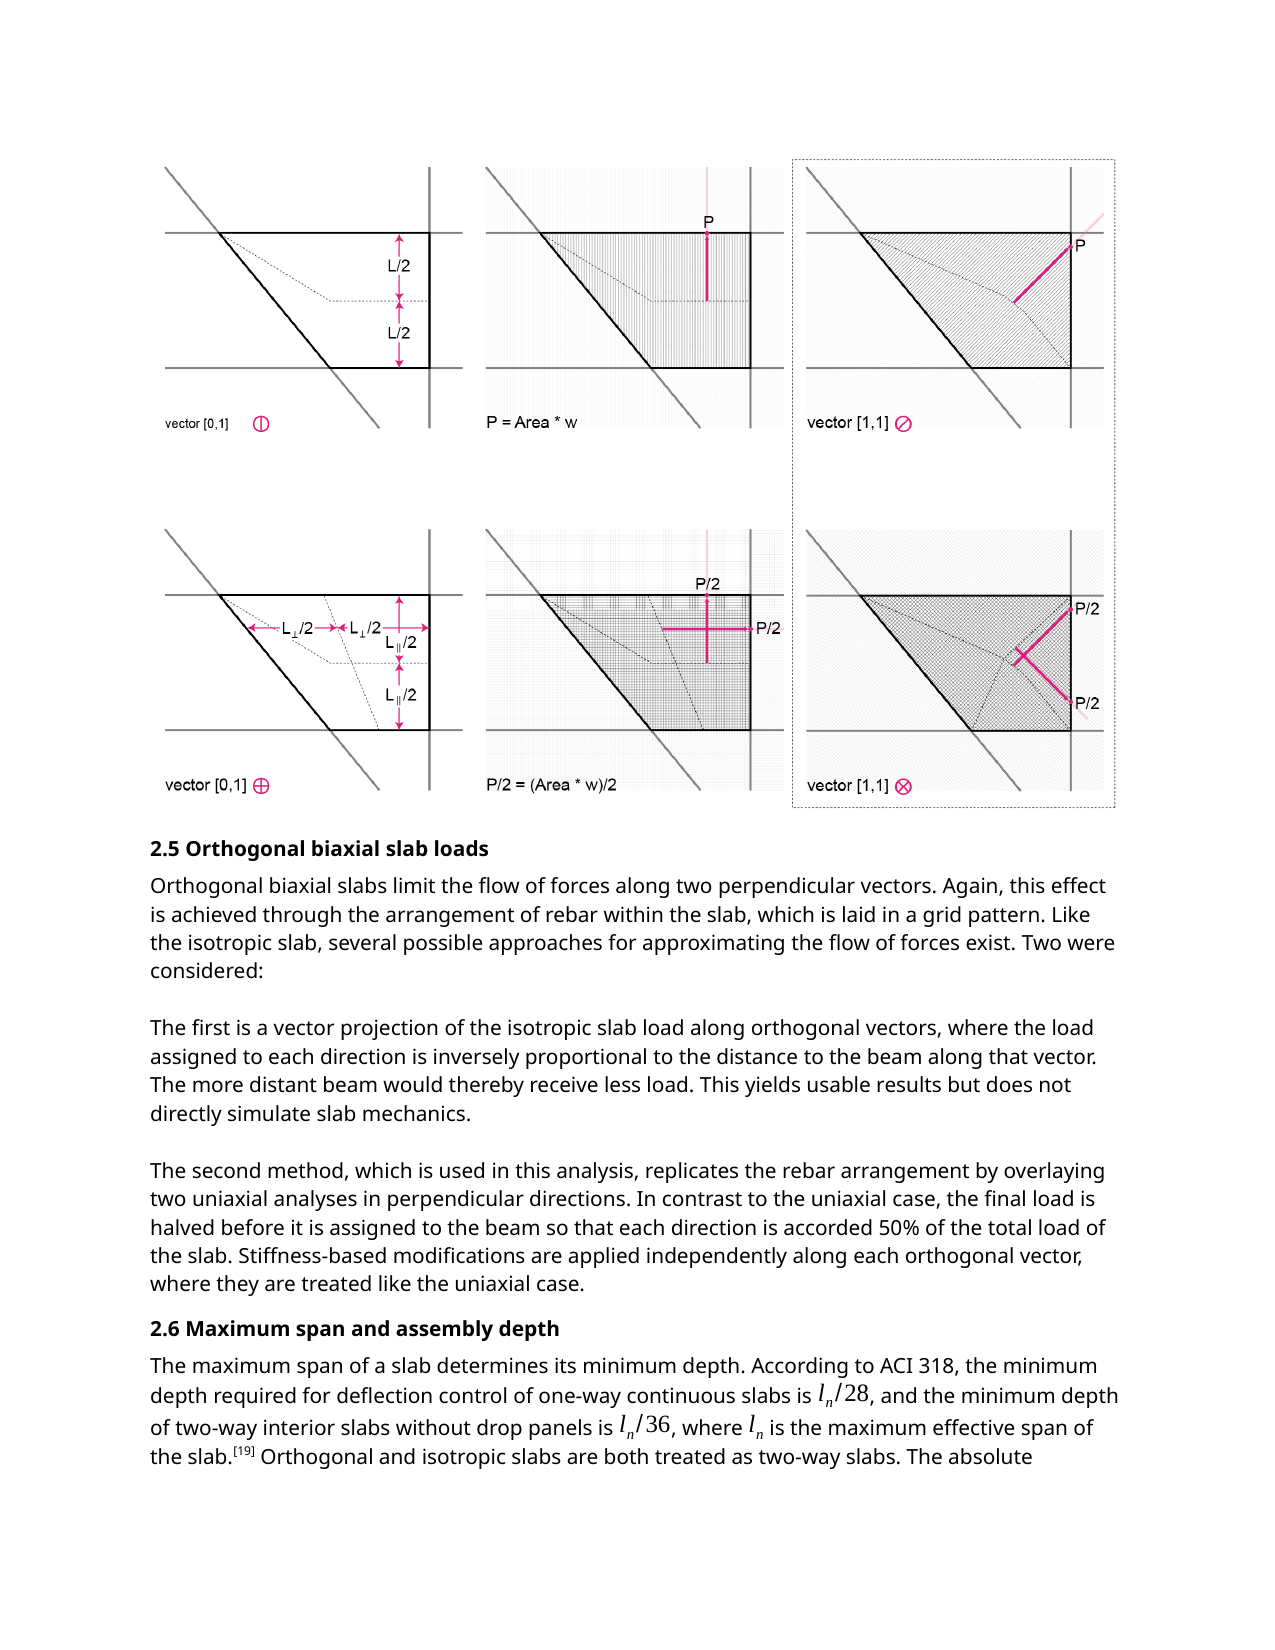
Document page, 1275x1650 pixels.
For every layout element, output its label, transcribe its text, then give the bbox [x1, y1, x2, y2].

text Orthogonal biaxial slabs limit the flow of forces along two perpendicular vectors. Again, this effect is achieved through the arrangement of rebar within the slab, which is laid in a grid pattern. Like the isotropic slab, several possible approaches for approximating the flow of forces exist. Two were considered: [150, 871, 1125, 985]
text The first is a vector projection of the isotropic slab load along orthogonal vectors, where the load assigned to each direction is inversely proportional to the distance to the beam along that vector. The more distant beam would thereby receive less load. This yields usable results but does not directly simulate slab mechanics. [150, 1013, 1125, 1127]
subtitle 2.6 Maximum span and assembly depth [150, 1314, 1125, 1343]
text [150, 1351, 1125, 1471]
text The second method, which is used in this analysis, replicates the rebar arrangement by overlaying two uniaxial analyses in perpendicular directions. In contrast to the uniaxial case, the final load is halved before it is assigned to the beam so that each direction is accorded 50% of the total load of the slab. Stiffness-based modifications are applied independently along each orthogonal vector, where they are treated like the uniaxial case. [150, 1156, 1125, 1298]
subtitle 2.5 Orthogonal biaxial slab loads [150, 834, 1125, 863]
picture [150, 150, 1125, 818]
